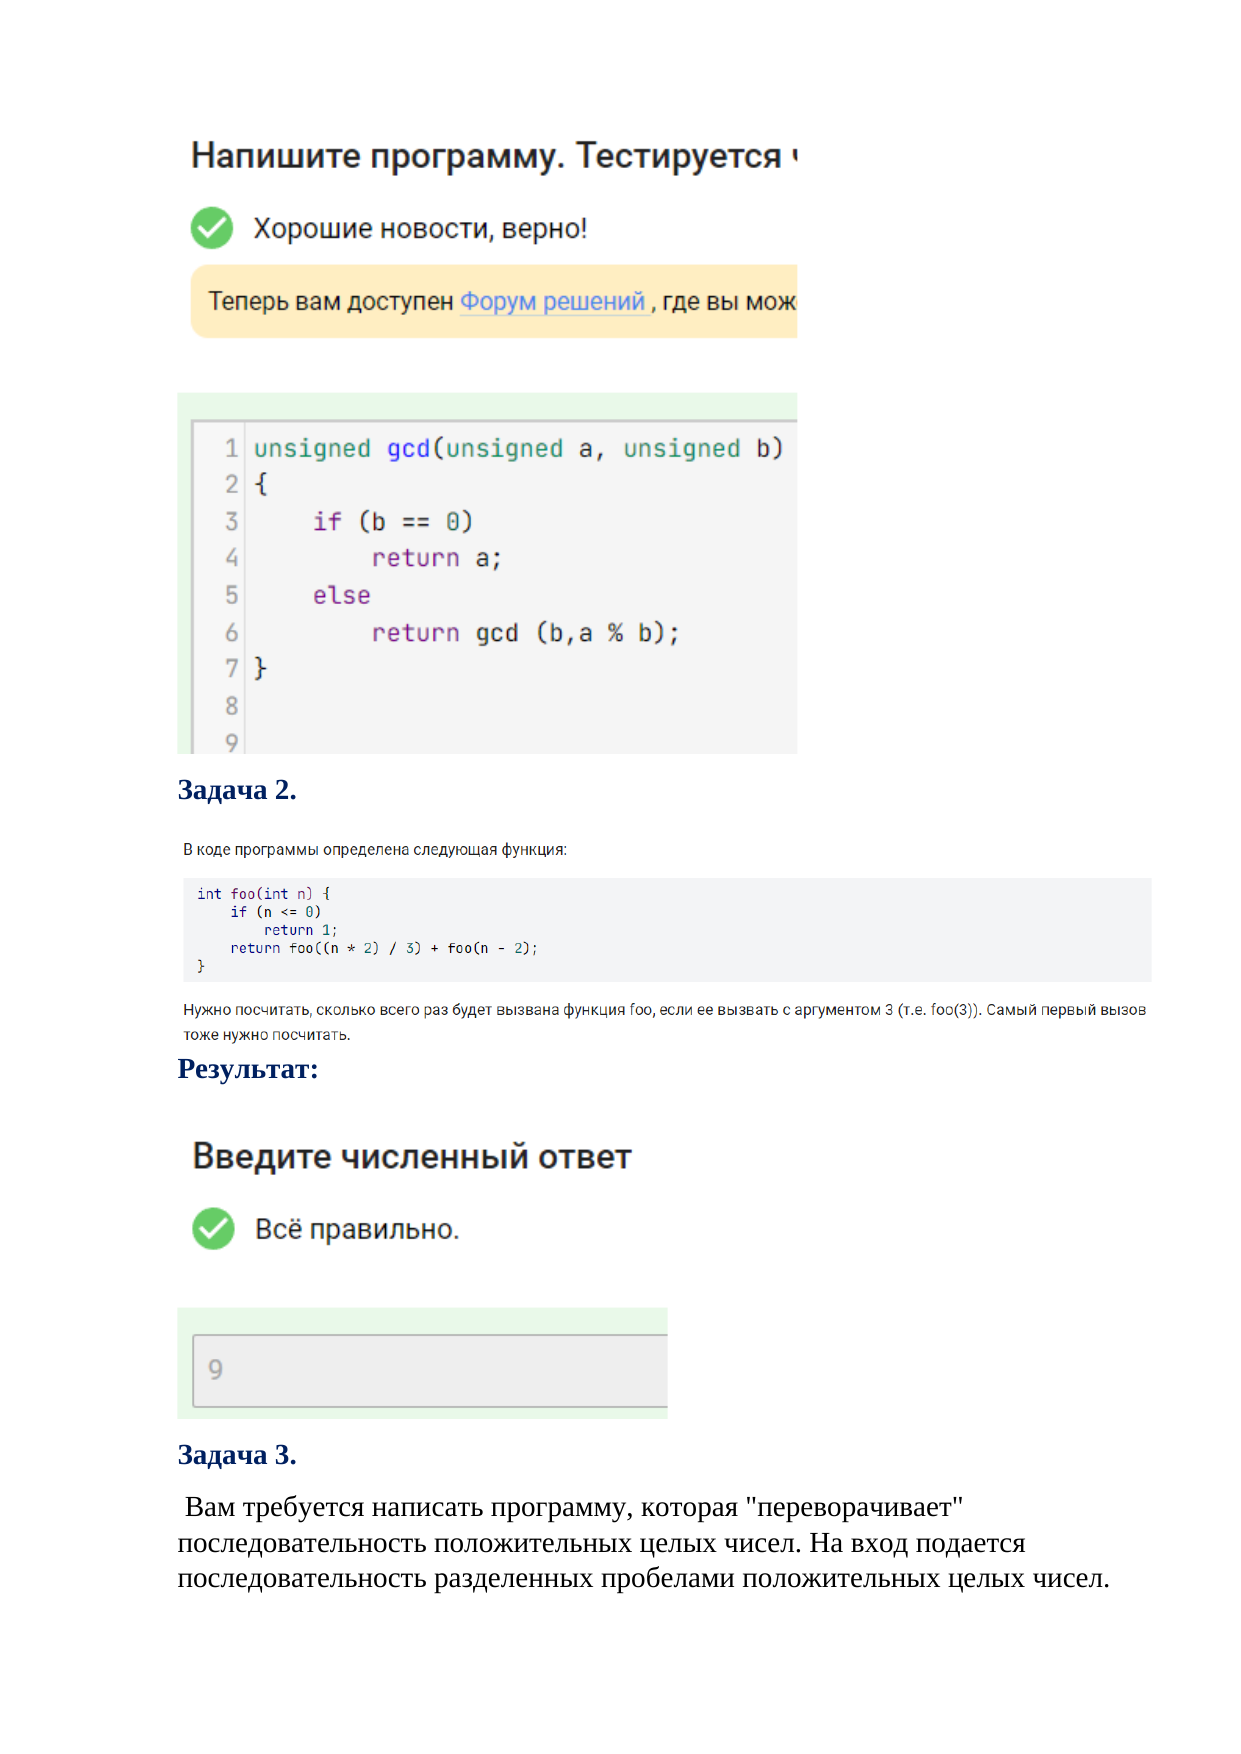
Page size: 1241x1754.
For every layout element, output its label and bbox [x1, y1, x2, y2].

picture [177, 1103, 668, 1419]
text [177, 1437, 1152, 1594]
picture [177, 824, 1152, 1050]
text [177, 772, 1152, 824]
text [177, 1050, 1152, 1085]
picture [177, 118, 798, 754]
